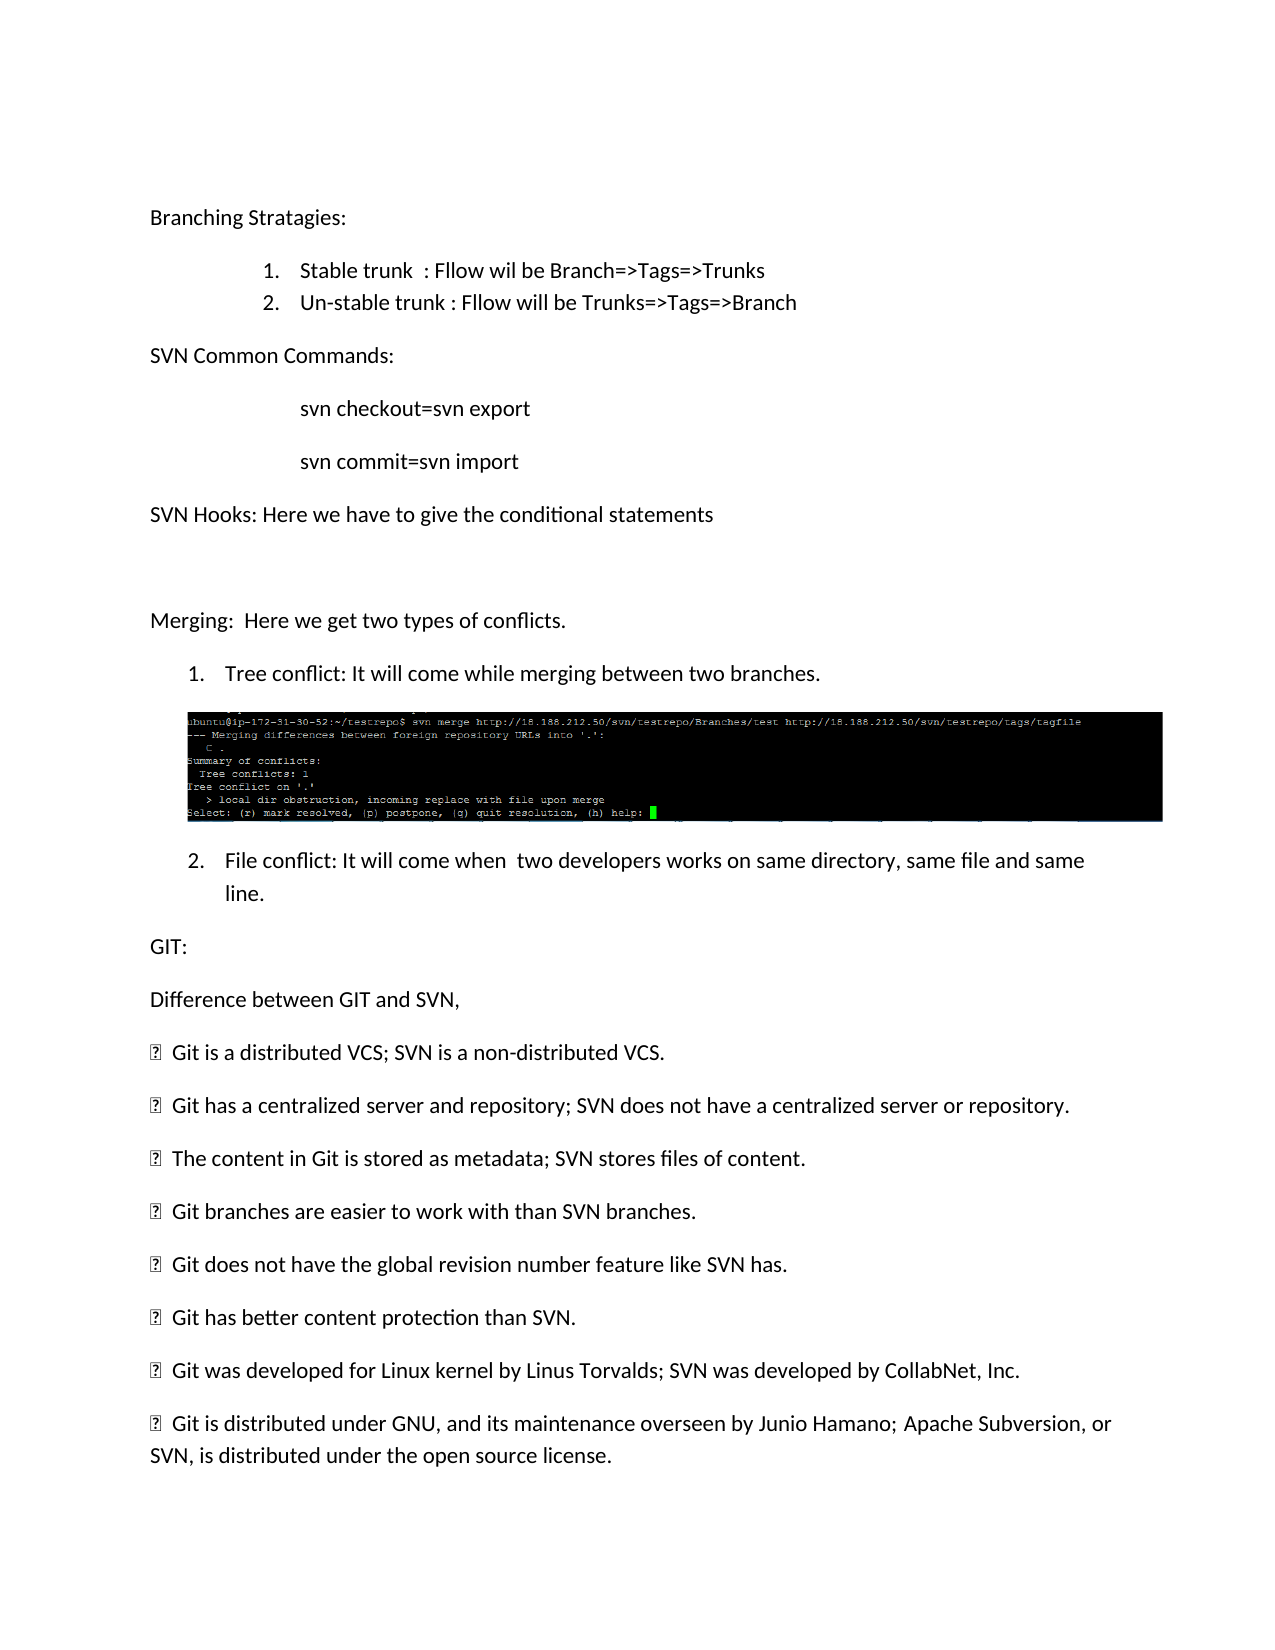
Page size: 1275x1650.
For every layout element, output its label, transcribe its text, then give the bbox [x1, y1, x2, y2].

text svn checkout=svn export [150, 394, 1125, 422]
text  Git has a centralized server and repository; SVN does not have a centralized server or repository. [150, 1091, 1125, 1119]
text  Git branches are easier to work with than SVN branches. [150, 1197, 1125, 1225]
list Tree conflict: It will come while merging between two branches. [187, 659, 1125, 687]
list File conflict: It will come when two developers works on same directory, same file and same line. [187, 847, 1125, 907]
text GIT: [150, 932, 1125, 960]
list Un-stable trunk : Fllow will be Trunks=>Tags=>Branch [262, 288, 1125, 316]
text SVN Common Commands: [150, 341, 1125, 369]
picture [187, 712, 1163, 822]
text Difference between GIT and SVN, [150, 985, 1125, 1013]
text  The content in Git is stored as metadata; SVN stores files of content. [150, 1144, 1125, 1172]
text  Git is distributed under GNU, and its maintenance overseen by Junio Hamano; Apache Subversion, or SVN, is distributed under the open source license. [150, 1409, 1125, 1469]
text  Git does not have the global revision number feature like SVN has. [150, 1250, 1125, 1278]
text  Git has better content protection than SVN. [150, 1303, 1125, 1331]
text  Git is a distributed VCS; SVN is a non-distributed VCS. [150, 1038, 1125, 1066]
list Stable trunk : Fllow wil be Branch=>Tags=>Trunks [262, 256, 1125, 284]
text SVN Hooks: Here we have to give the conditional statements [150, 500, 1125, 528]
text Merging: Here we get two types of conflicts. [150, 606, 1125, 634]
text svn commit=svn import [150, 447, 1125, 475]
text  Git was developed for Linux kernel by Linus Torvalds; SVN was developed by CollabNet, Inc. [150, 1356, 1125, 1384]
text Branching Stratagies: [150, 203, 1125, 231]
